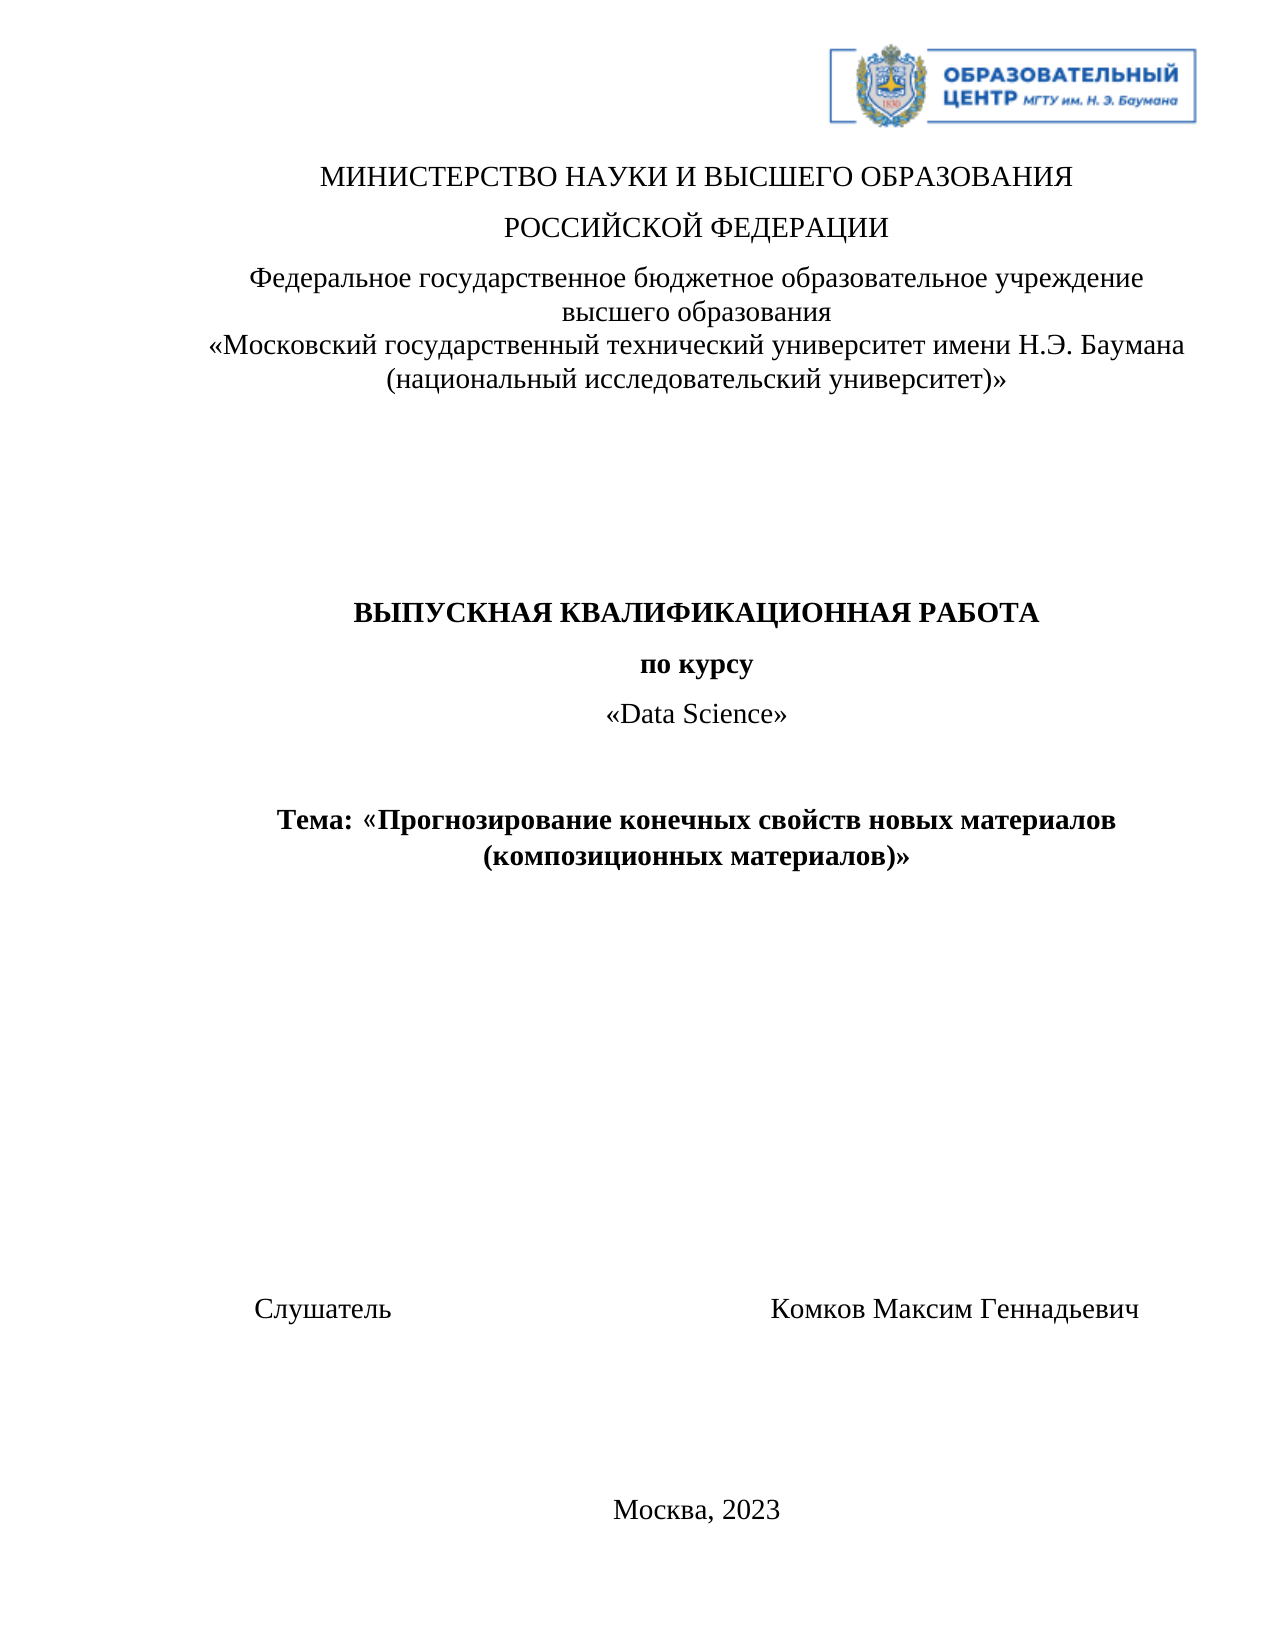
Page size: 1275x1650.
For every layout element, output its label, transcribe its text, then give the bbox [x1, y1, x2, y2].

text Федеральное государственное бюджетное образовательное учреждение [177, 260, 1216, 294]
text ВЫПУСКНАЯ КВАЛИФИКАЦИОННАЯ РАБОТА [177, 596, 1216, 629]
text «Московский государственный технический университет имени Н.Э. Баумана [177, 327, 1216, 361]
text МИНИСТЕРСТВО НАУКИ И ВЫСШЕГО ОБРАЗОВАНИЯ [177, 118, 1216, 193]
text Москва, 2023 [177, 1492, 1216, 1526]
picture [799, 21, 1247, 143]
text по курсу [177, 646, 1216, 679]
text (национальный исследовательский университет)» [177, 361, 1216, 394]
text (композиционных материалов)» [177, 838, 1216, 871]
text Слушатель Комков Максим Геннадьевич [177, 1291, 1216, 1324]
text РОССИЙСКОЙ ФЕДЕРАЦИИ [177, 210, 1216, 243]
text «Data Science» [177, 696, 1216, 730]
text высшего образования [177, 294, 1216, 327]
text Тема: «Прогнозирование конечных свойств новых материалов [177, 797, 1216, 838]
